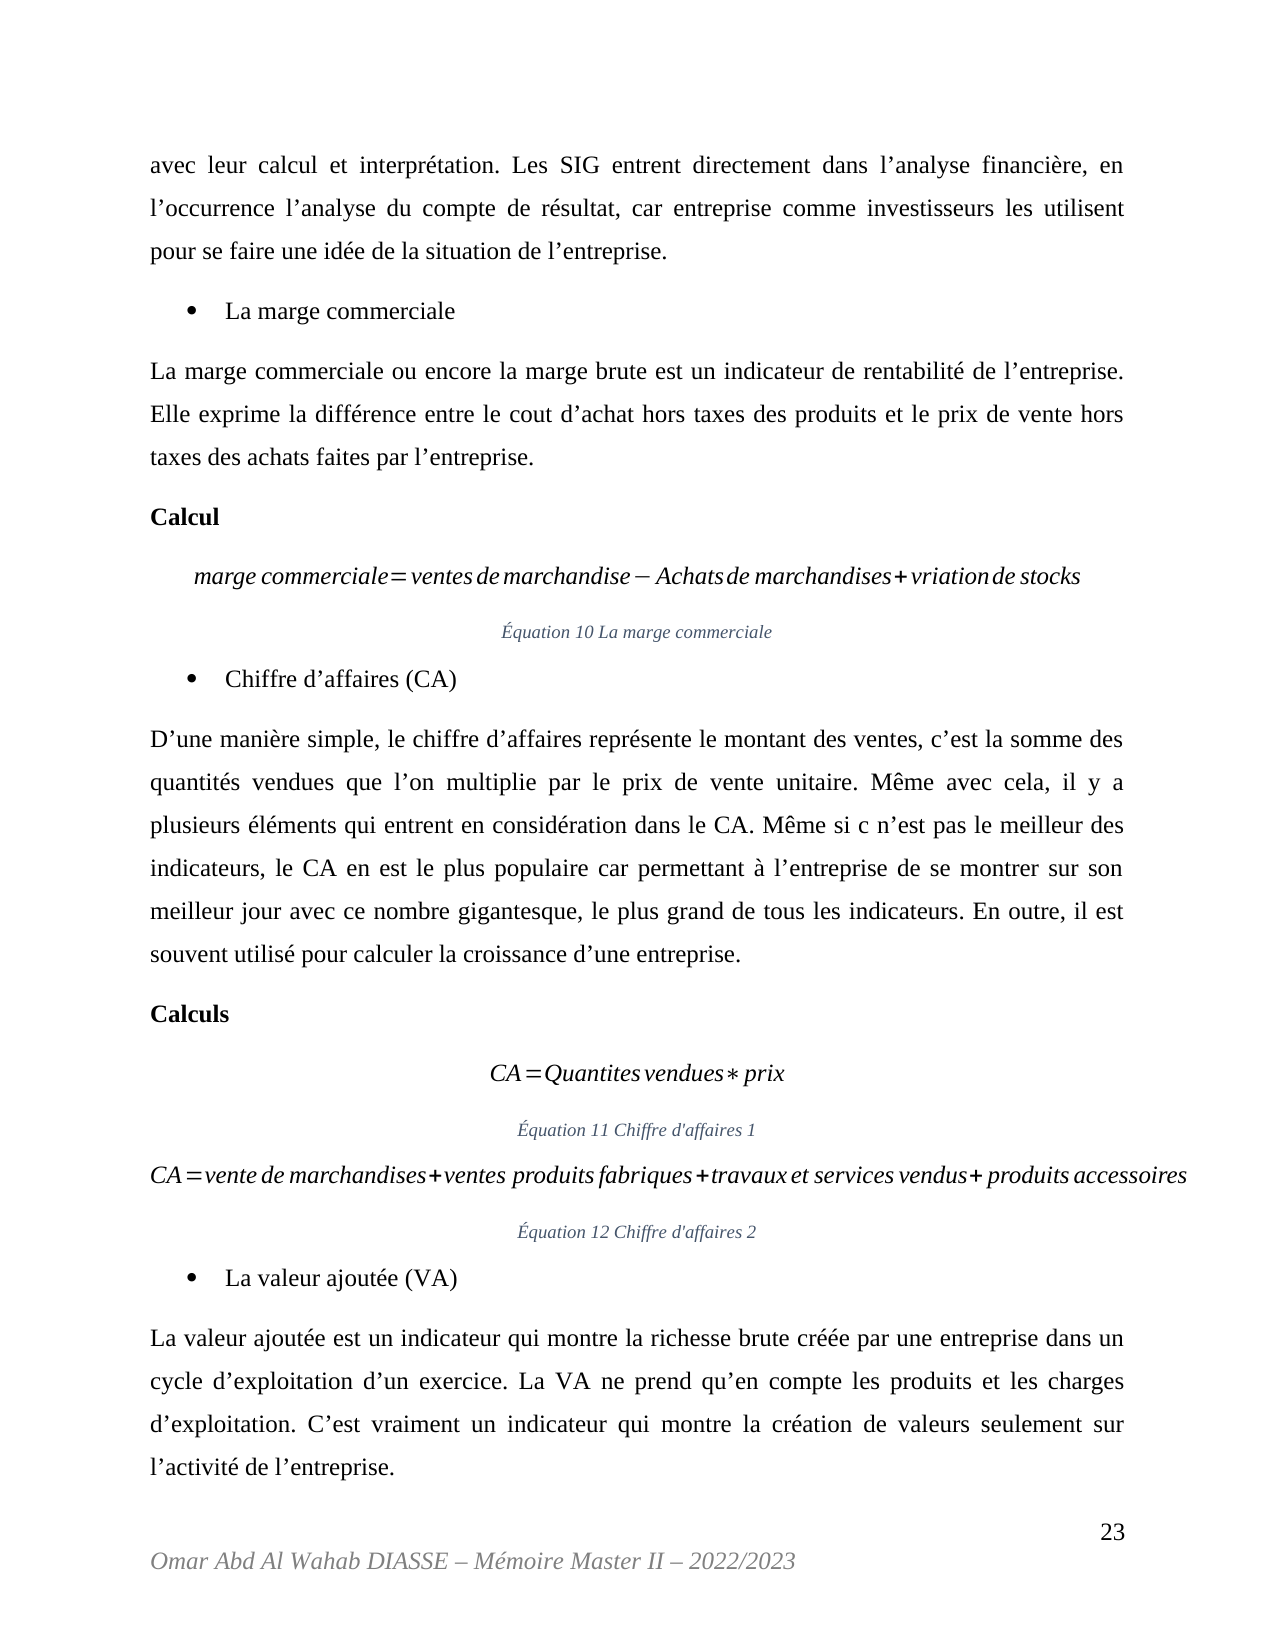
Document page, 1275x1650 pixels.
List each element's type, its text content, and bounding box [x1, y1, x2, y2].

list La valeur ajoutée (VA) [187, 1263, 1125, 1292]
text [150, 150, 1125, 265]
list La marge commerciale [187, 296, 1125, 325]
text Équation 10 La marge commerciale [150, 621, 1125, 643]
text D’une manière simple, le chiffre d’affaires représente le montant des ventes, c’est la somme des quantités vendues que l’on multiplie par le prix de vente unitaire. Même avec cela, il y a plusieurs éléments qui entrent en considération dans le CA. Même si c n’est pas le meilleur des indicateurs, le CA en est le plus populaire car permettant à l’entreprise de se montrer sur son meilleur jour avec ce nombre gigantesque, le plus grand de tous les indicateurs. En outre, il est souvent utilisé pour calculer la croissance d’une entreprise. [150, 724, 1125, 968]
list Chiffre d’affaires (CA) [187, 664, 1125, 693]
text Calcul [150, 502, 1125, 531]
text La marge commerciale ou encore la marge brute est un indicateur de rentabilité de l’entreprise. Elle exprime la différence entre le cout d’achat hors taxes des produits et le prix de vente hors taxes des achats faites par l’entreprise. [150, 356, 1125, 471]
text Équation 12 Chiffre d'affaires 2 [150, 1221, 1125, 1242]
text Calculs [150, 999, 1125, 1028]
text La valeur ajoutée est un indicateur qui montre la richesse brute créée par une entreprise dans un cycle d’exploitation d’un exercice. La VA ne prend qu’en compte les produits et les charges d’exploitation. C’est vraiment un indicateur qui montre la création de valeurs seulement sur l’activité de l’entreprise. [150, 1323, 1125, 1481]
